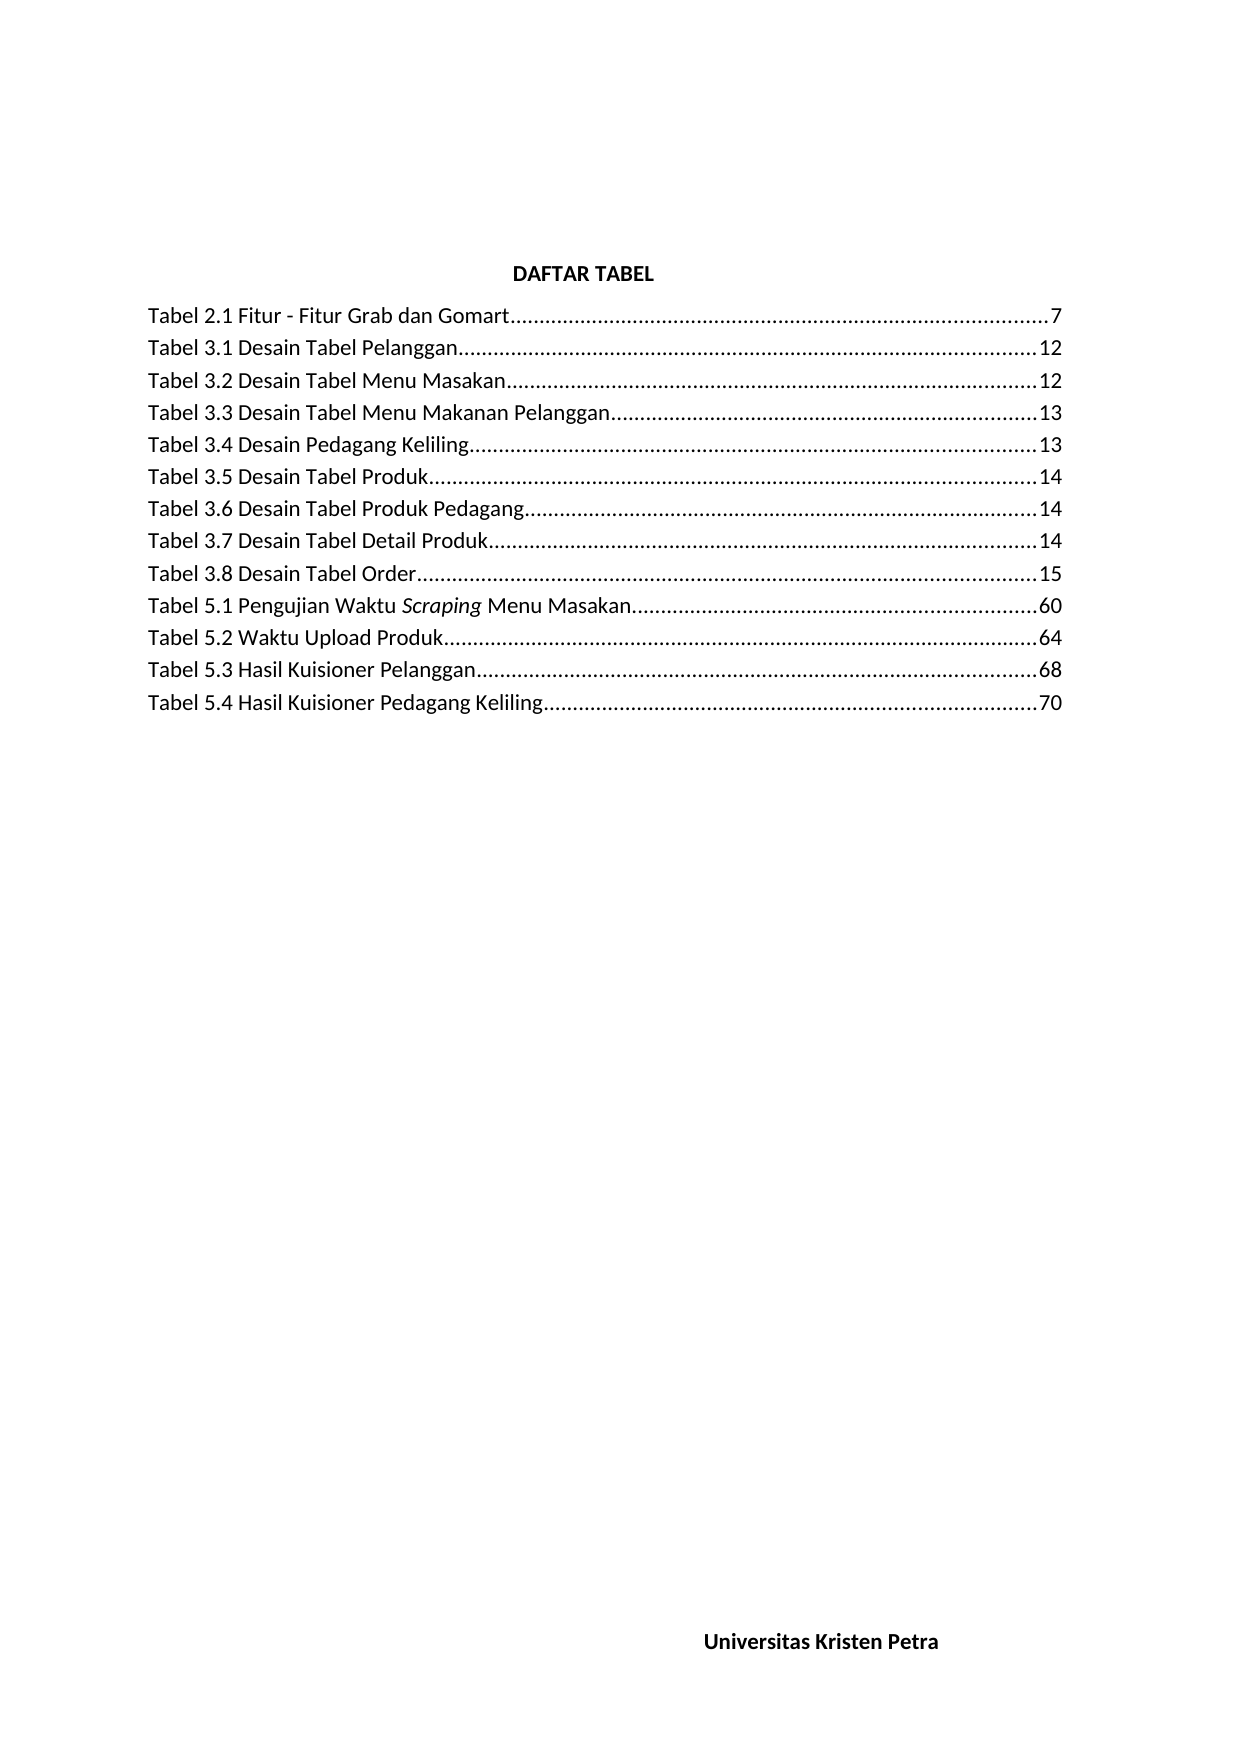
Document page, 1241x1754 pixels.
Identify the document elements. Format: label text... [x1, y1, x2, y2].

text Tabel 3.2 Desain Tabel Menu Masakan 12 [148, 366, 1063, 394]
text Tabel 2.1 Fitur - Fitur Grab dan Gomart 7 [148, 301, 1063, 329]
text Tabel 3.1 Desain Tabel Pelanggan 12 [148, 333, 1063, 362]
subtitle DAFTAR TABEL [103, 259, 1063, 287]
text Tabel 3.5 Desain Tabel Produk 14 [148, 462, 1063, 490]
text Tabel 3.3 Desain Tabel Menu Makanan Pelanggan 13 [148, 398, 1063, 426]
text Tabel 5.3 Hasil Kuisioner Pelanggan 68 [148, 655, 1063, 683]
text Tabel 3.4 Desain Pedagang Keliling 13 [148, 430, 1063, 458]
text Tabel 5.2 Waktu Upload Produk 64 [148, 623, 1063, 651]
text Tabel 5.1 Pengujian Waktu Scraping Menu Masakan 60 [148, 591, 1063, 619]
text Tabel 5.4 Hasil Kuisioner Pedagang Keliling 70 [148, 688, 1063, 716]
text Tabel 3.6 Desain Tabel Produk Pedagang 14 [148, 494, 1063, 522]
text Tabel 3.7 Desain Tabel Detail Produk 14 [148, 527, 1063, 555]
text Tabel 3.8 Desain Tabel Order 15 [148, 559, 1063, 587]
